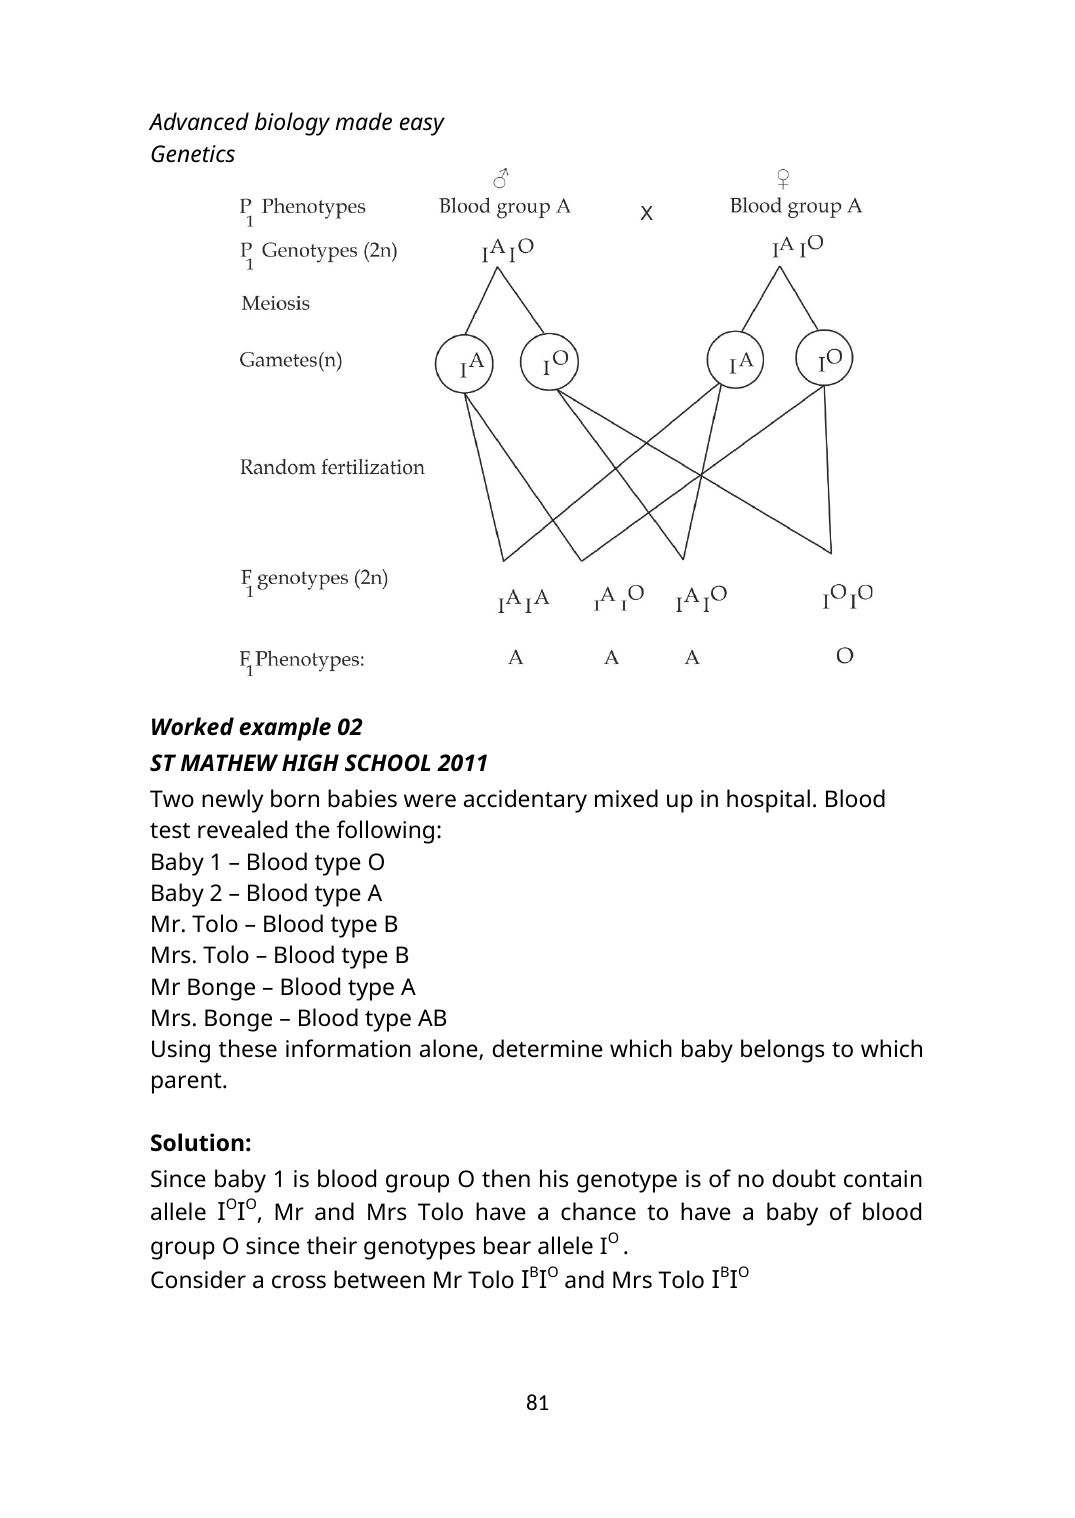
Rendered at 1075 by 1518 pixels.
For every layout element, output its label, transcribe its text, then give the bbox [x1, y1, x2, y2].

text Since baby 1 is blood group O then his genotype is of no doubt contain allele IOIO, Mr and Mrs Tolo have a chance to have a baby of blood group O since their genotypes bear allele IO . [150, 1163, 925, 1262]
text Mrs. Bonge – Blood type AB [150, 1002, 925, 1033]
text Worked example 02 [150, 711, 925, 742]
text ST MATHEW HIGH SCHOOL 2011 [150, 747, 925, 778]
text Baby 2 – Blood type A [150, 877, 925, 908]
text Two newly born babies were accidentary mixed up in hospital. Blood test revealed the following: [150, 783, 925, 846]
text Mr Bonge – Blood type A [150, 971, 925, 1002]
picture [240, 168, 873, 676]
text Using these information alone, determine which baby belongs to which parent. [150, 1033, 925, 1096]
text Baby 1 – Blood type O [150, 846, 925, 877]
text Consider a cross between Mr Tolo IBIO and Mrs Tolo IBIO [150, 1262, 925, 1296]
text Solution: [150, 1127, 925, 1158]
text Mr. Tolo – Blood type B [150, 908, 925, 939]
text Mrs. Tolo – Blood type B [150, 939, 925, 971]
